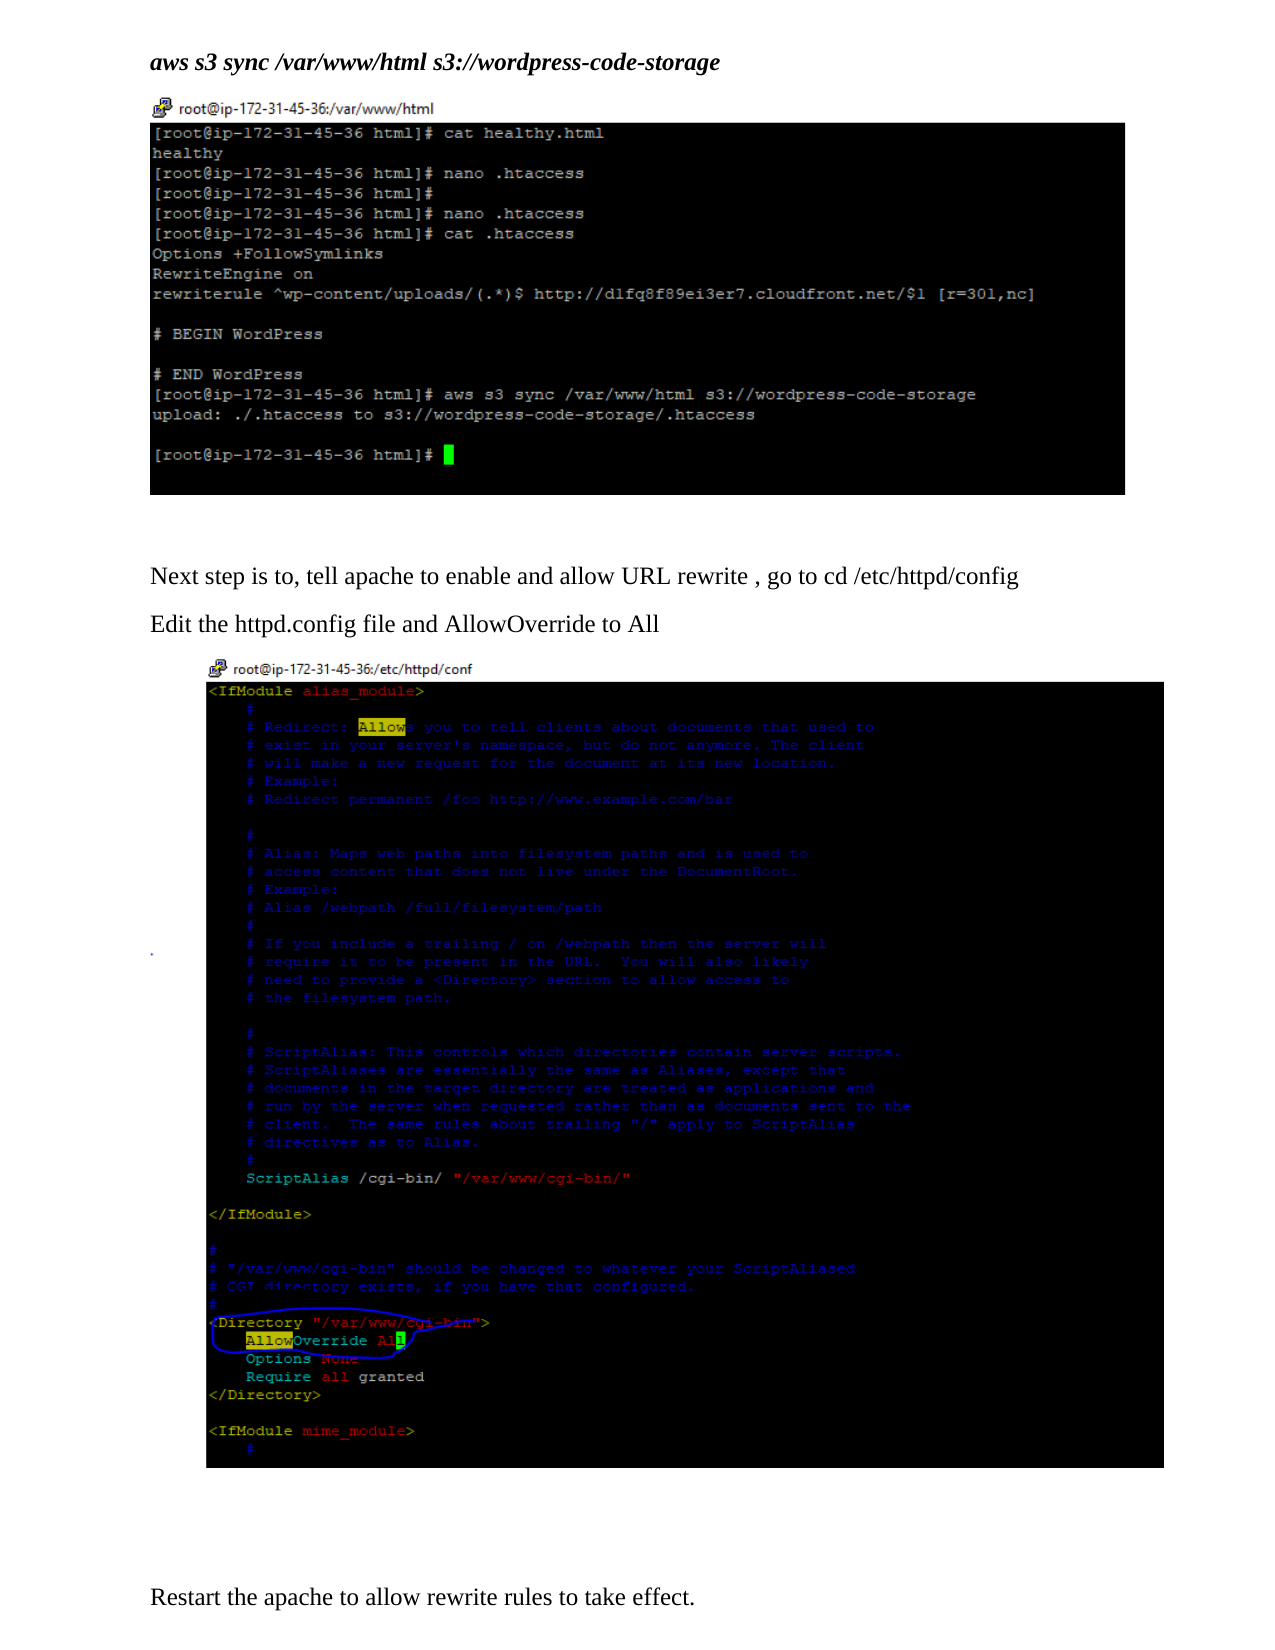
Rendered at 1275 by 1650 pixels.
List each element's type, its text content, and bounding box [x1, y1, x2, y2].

text Edit the httpd.config file and AllowOverride to All [150, 609, 1125, 638]
text aws s3 sync /var/www/html s3://wordpress-code-storage [150, 47, 1125, 76]
picture [150, 94, 1125, 495]
picture [150, 656, 1164, 1468]
text Restart the apache to allow rewrite rules to take effect. [150, 1582, 1125, 1611]
text Next step is to, tell apache to enable and allow URL rewrite , go to cd /etc/httpd/config [150, 561, 1125, 590]
